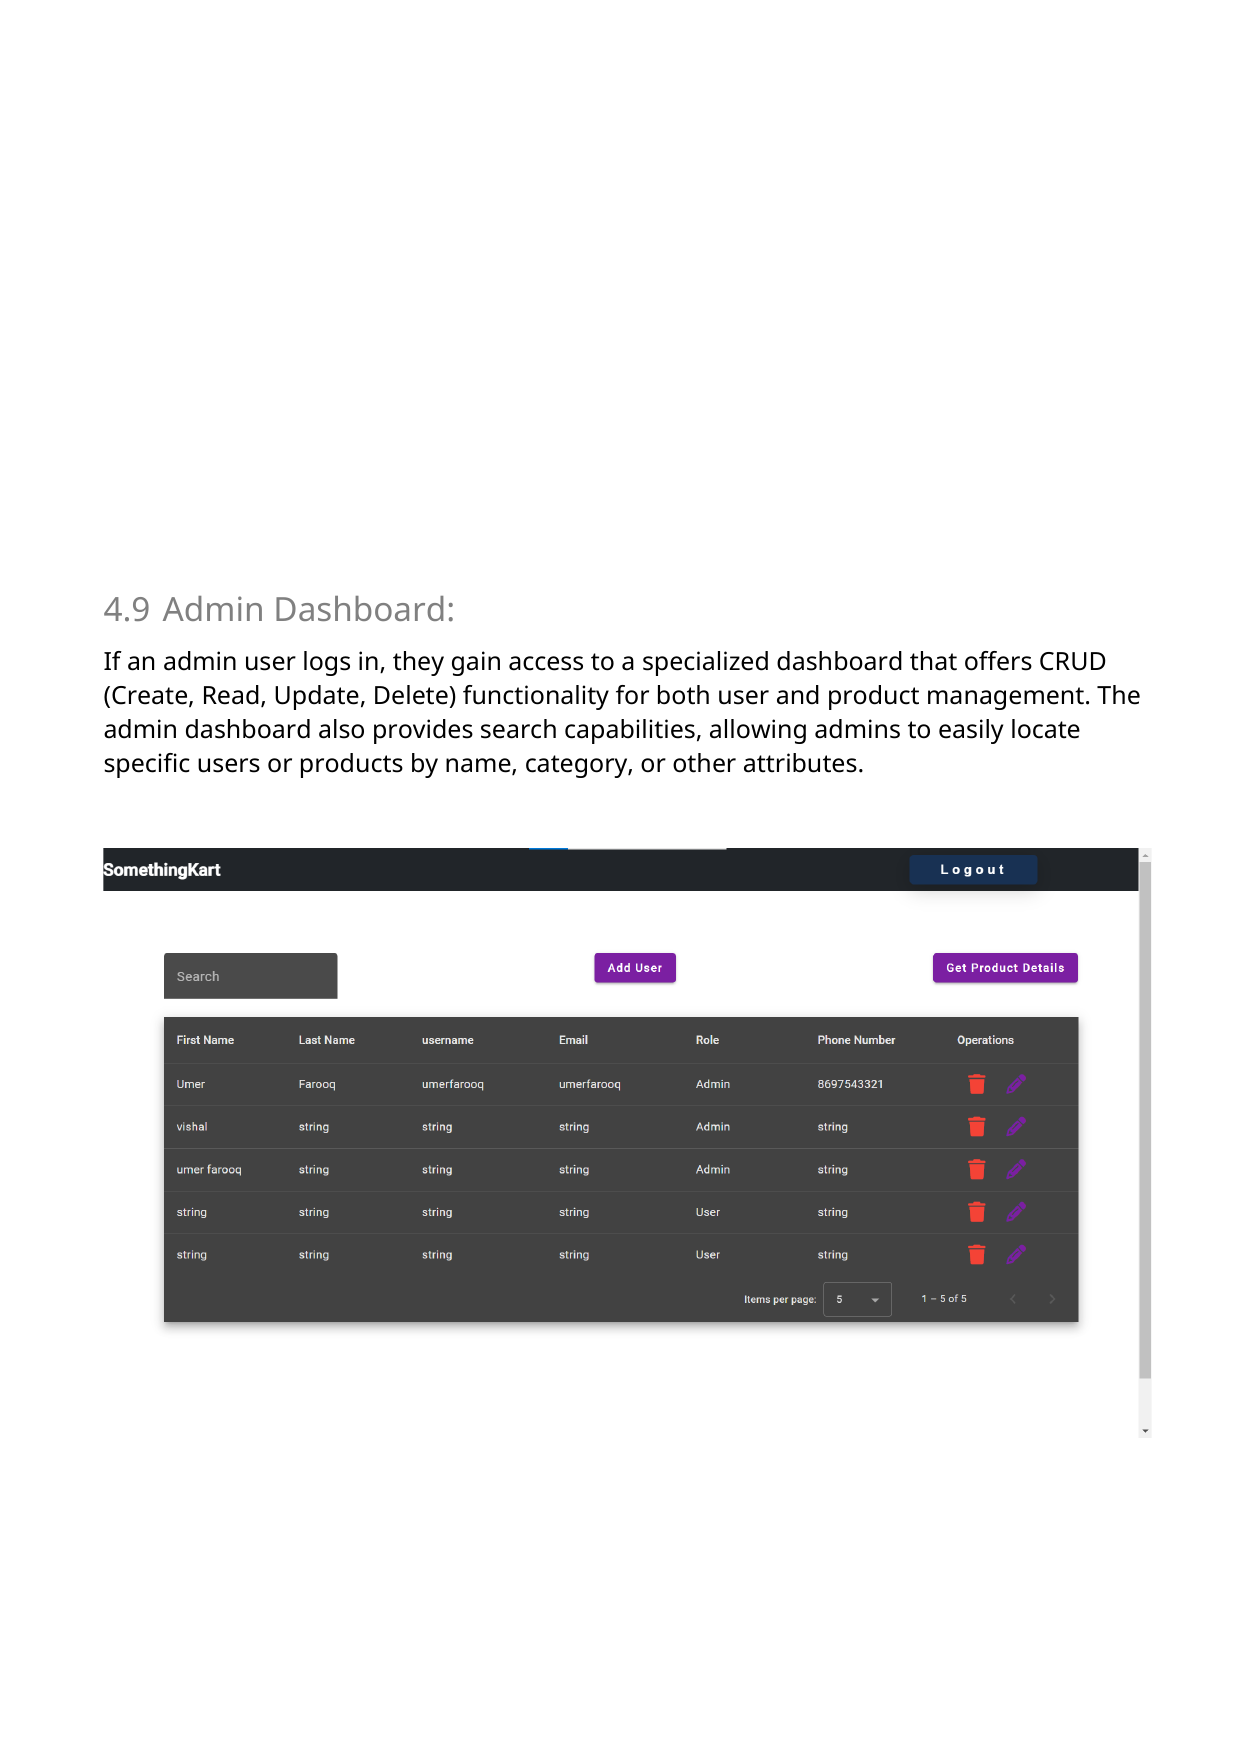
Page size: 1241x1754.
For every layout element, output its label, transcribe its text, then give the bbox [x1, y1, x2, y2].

text If an admin user logs in, they gain access to a specialized dashboard that offers CRUD (Create, Read, Update, Delete) functionality for both user and product management. The admin dashboard also provides search capabilities, allowing admins to easily locate specific users or products by name, category, or other attributes. [103, 644, 1152, 780]
picture [103, 848, 1152, 1438]
text Admin Dashboard: [103, 586, 1152, 631]
